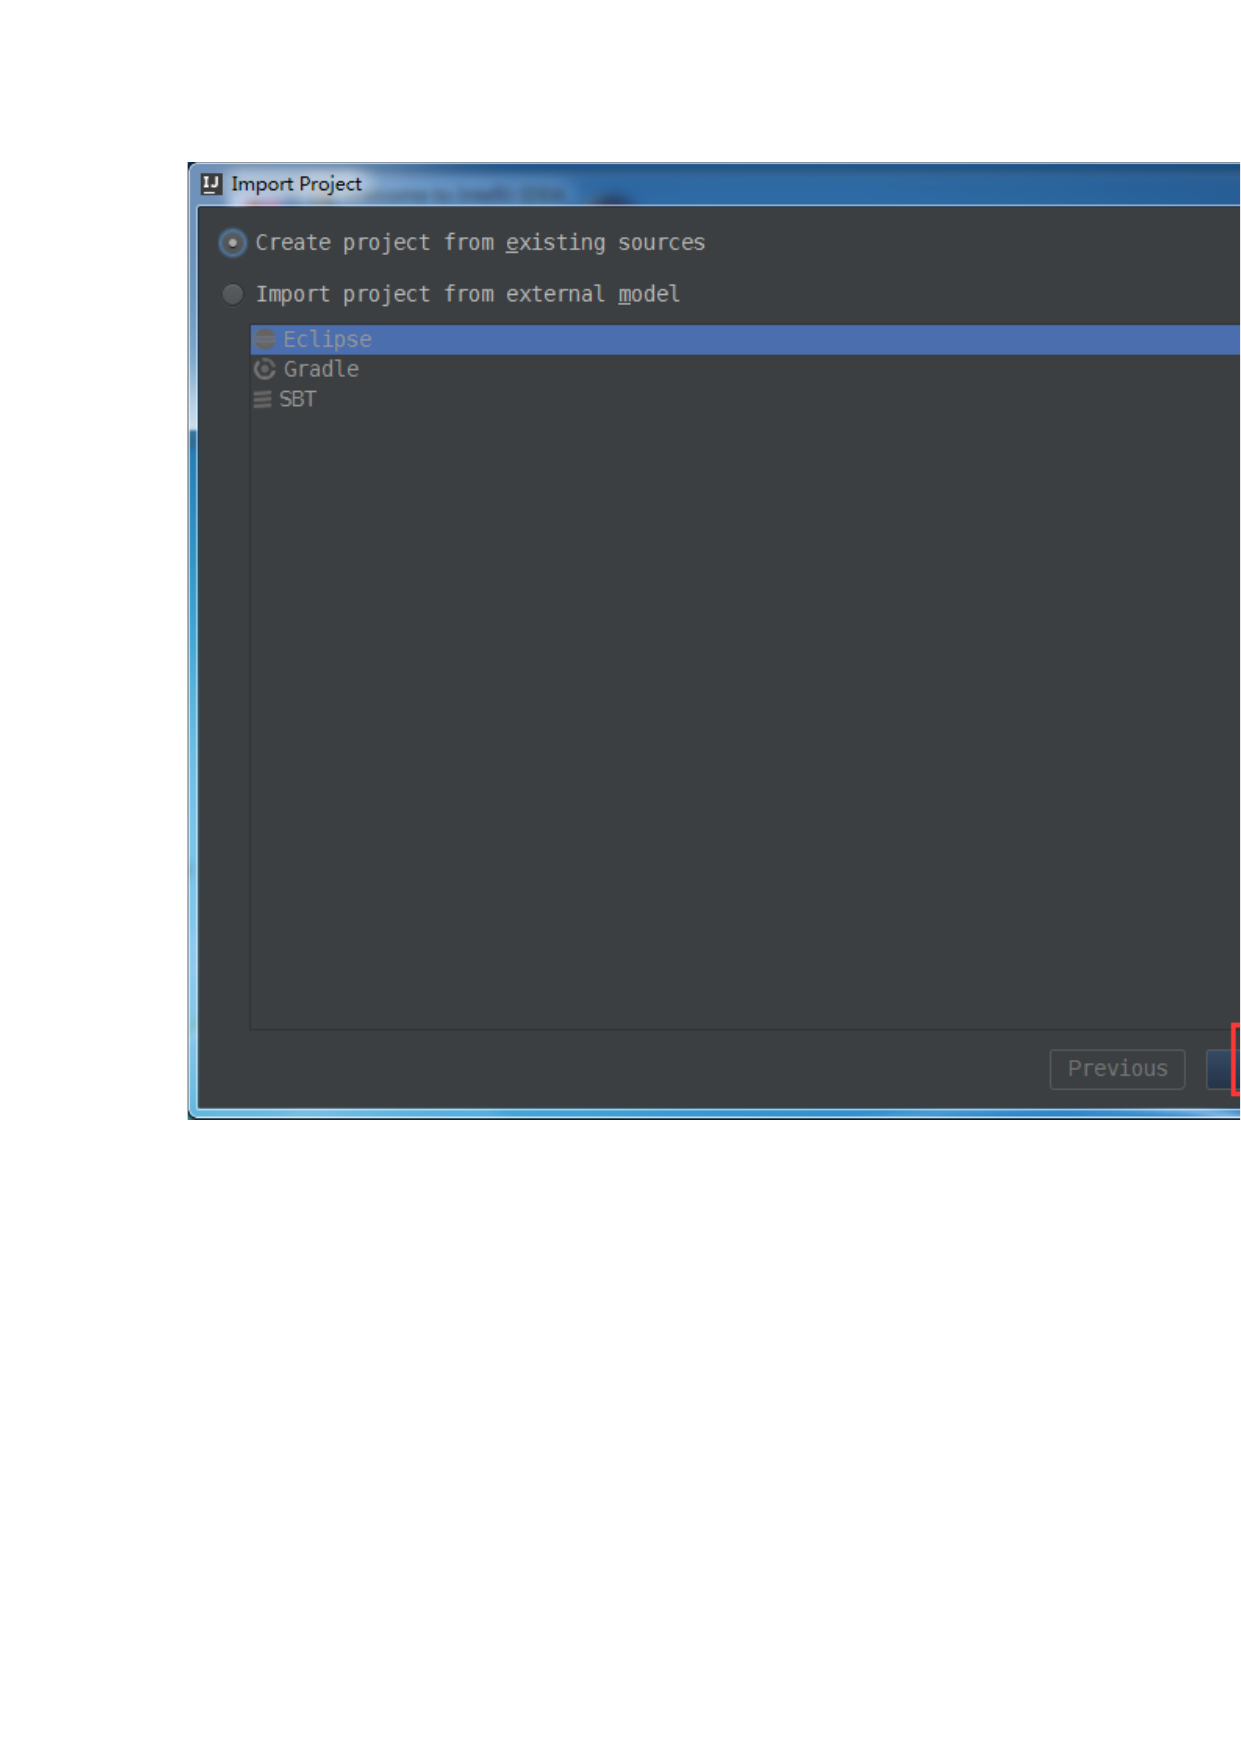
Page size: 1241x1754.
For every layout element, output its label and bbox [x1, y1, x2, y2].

picture [187, 162, 1241, 1120]
